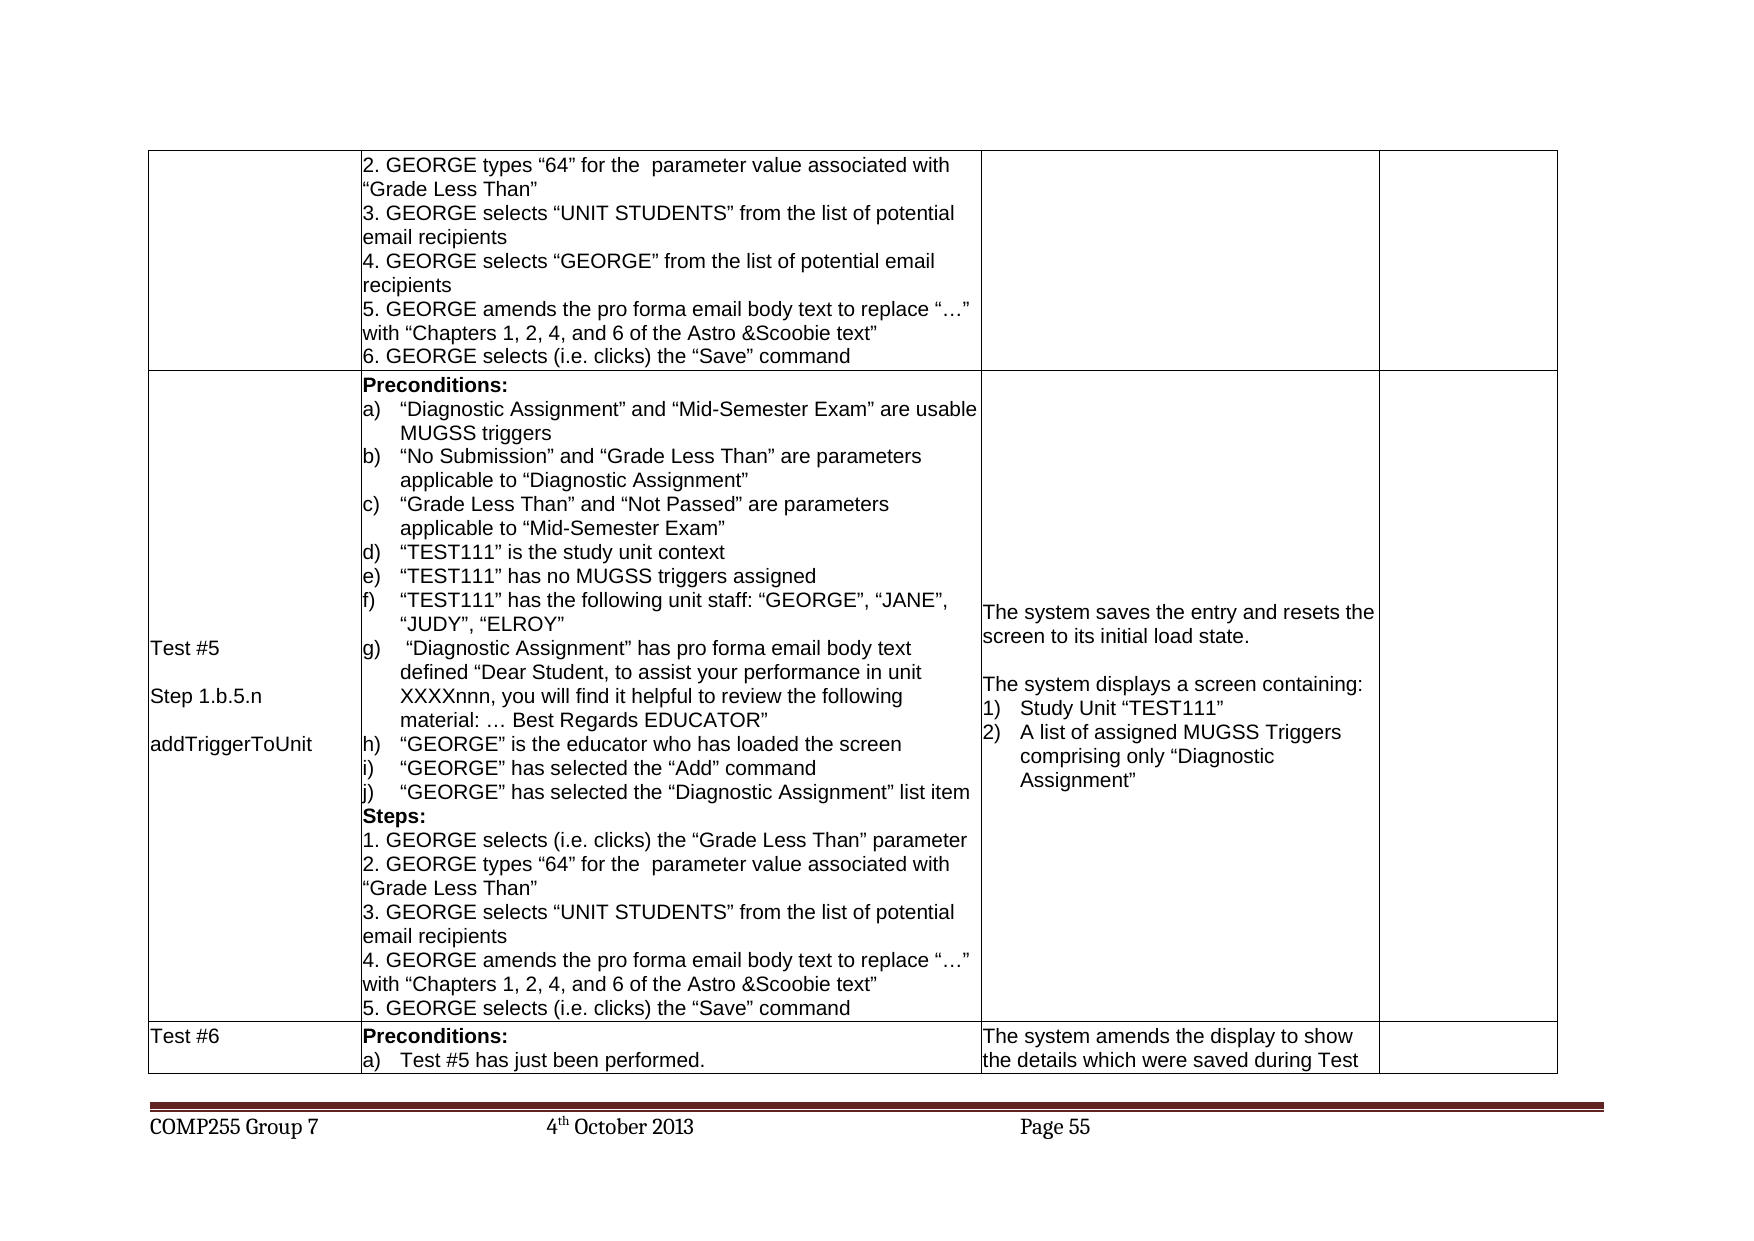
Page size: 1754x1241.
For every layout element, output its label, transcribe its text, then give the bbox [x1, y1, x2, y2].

table_cell The system saves the entry and resets the screen to its initial load state. The system displays a screen containing: Study Unit “TEST111” A list of assigned MUGSS Triggers comprising only “Diagnostic Assignment” [982, 371, 1379, 1021]
table_cell [1380, 371, 1557, 1021]
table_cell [149, 151, 361, 370]
table_cell Preconditions: “Diagnostic Assignment” and “Mid-Semester Exam” are usable MUGSS triggers “No Submission” and “Grade Less Than” are parameters applicable to “Diagnostic Assignment” “Grade Less Than” and “Not Passed” are parameters applicable to “Mid-Semester Exam” “TEST111” is the study unit context “TEST111” has no MUGSS triggers assigned “TEST111” has the following unit staff: “GEORGE”, “JANE”, “JUDY”, “ELROY” “Diagnostic Assignment” has pro forma email body text defined “Dear Student, to assist your performance in unit XXXXnnn, you will find it helpful to review the following material: … Best Regards EDUCATOR” “GEORGE” is the educator who has loaded the screen “GEORGE” has selected the “Add” command “GEORGE” has selected the “Diagnostic Assignment” list item Steps: 1. GEORGE selects (i.e. clicks) the “Grade Less Than” parameter 2. GEORGE types “64” for the parameter value associated with “Grade Less Than” 3. GEORGE selects “UNIT STUDENTS” from the list of potential email recipients 4. GEORGE amends the pro forma email body text to replace “…” with “Chapters 1, 2, 4, and 6 of the Astro &Scoobie text” 5. GEORGE selects (i.e. clicks) the “Save” command [362, 371, 981, 1021]
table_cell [982, 1022, 1379, 1073]
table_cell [362, 1022, 981, 1073]
table_cell [1380, 151, 1557, 370]
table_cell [982, 151, 1379, 370]
table_cell Test #5 Step 1.b.5.n addTriggerToUnit [149, 371, 361, 1021]
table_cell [149, 1022, 361, 1073]
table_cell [362, 151, 981, 370]
table_cell [1380, 1022, 1557, 1073]
